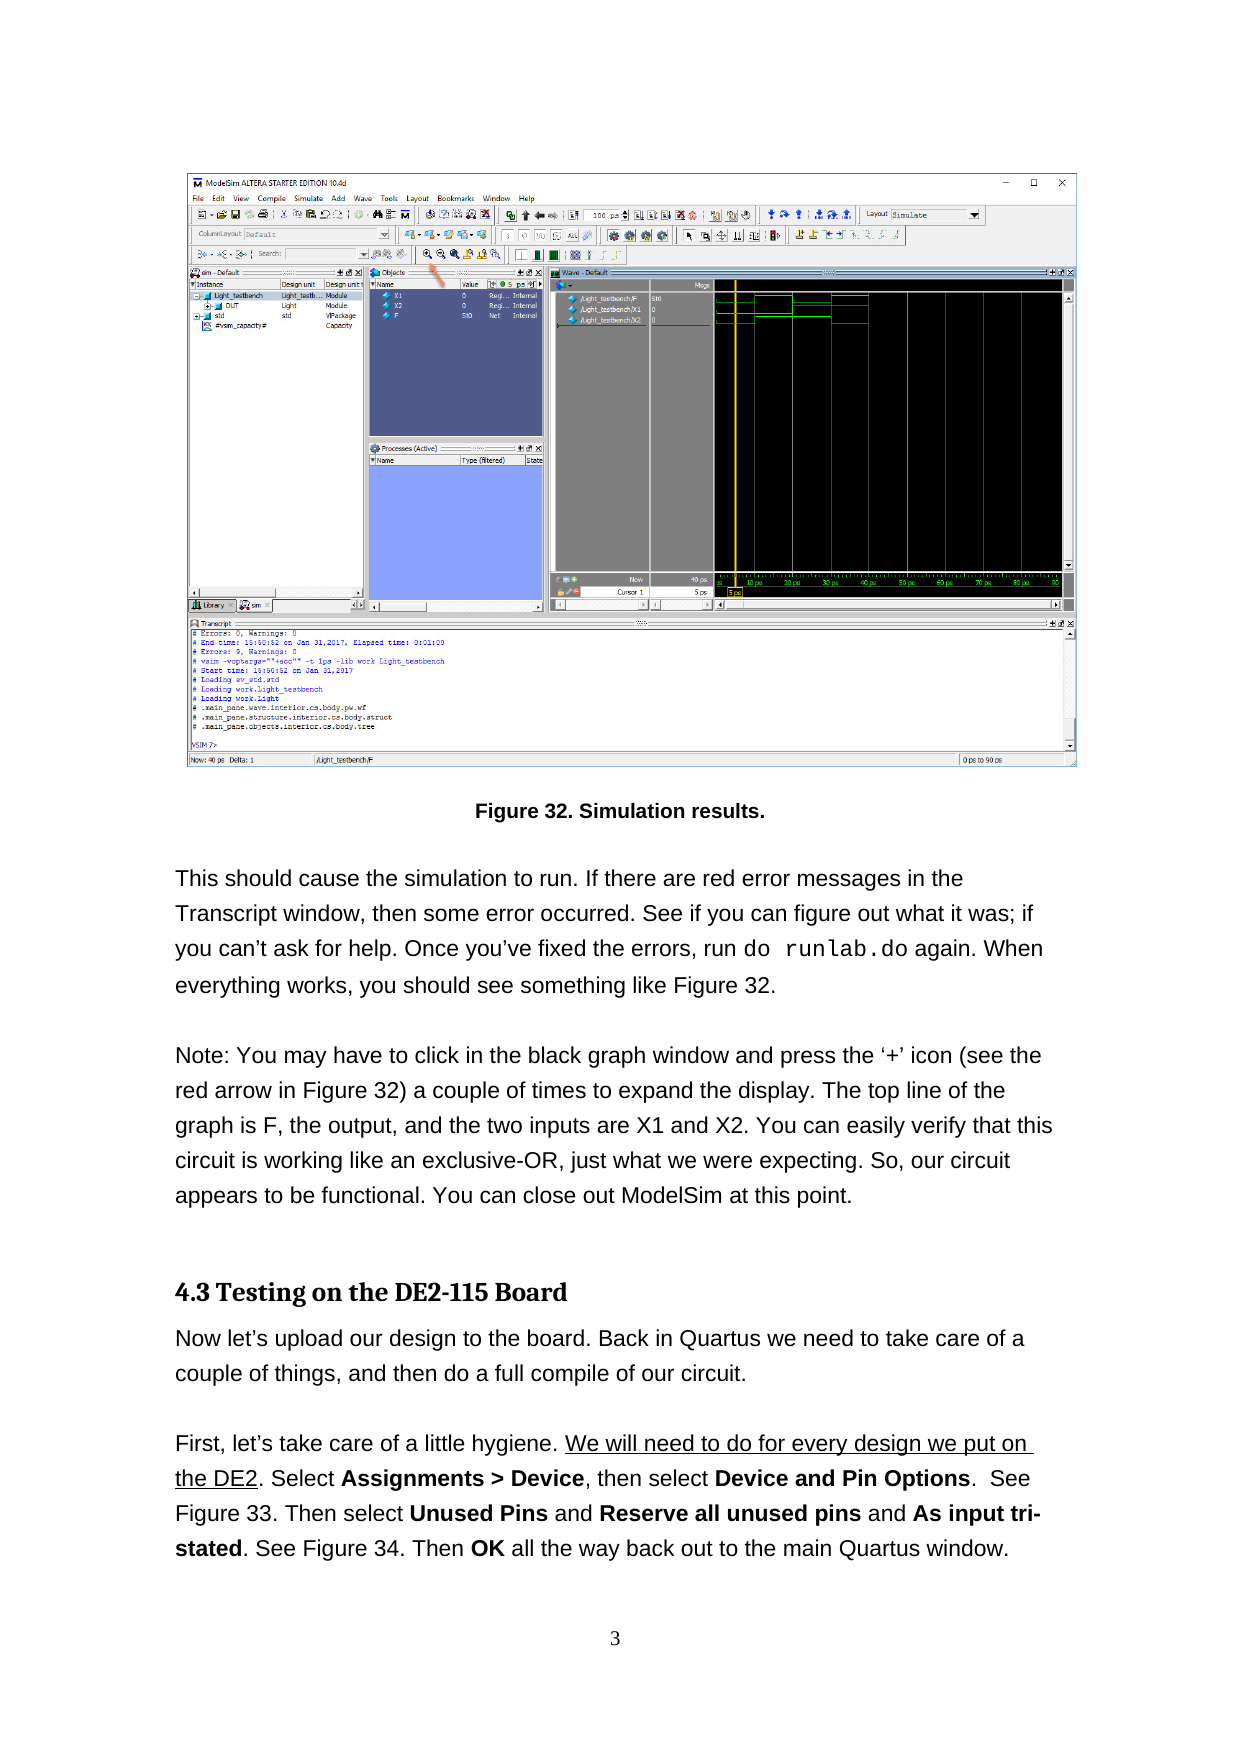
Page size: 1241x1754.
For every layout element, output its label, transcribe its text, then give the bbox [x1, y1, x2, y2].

subtitle 4.3 Testing on the DE2-115 Board [175, 1277, 1065, 1308]
text This should cause the simulation to run. If there are red error messages in the Transcript window, then some error occurred. See if you can figure out what it was; if you can’t ask for help. Once you’ve fixed the errors, run do runlab.do again. When everything works, you should see something like Figure 32. [175, 865, 1065, 998]
picture [187, 173, 1077, 767]
text First, let’s take care of a little hygiene. We will need to do for every design we put on the DE2. Select Assignments > Device, then select Device and Pin Options. See Figure 33. Then select Unused Pins and Reserve all unused pins and As input tri-stated. See Figure 34. Then OK all the way back out to the main Quartus window. [175, 1430, 1065, 1561]
text Note: You may have to click in the black graph window and press the ‘+’ icon (see the red arrow in Figure 32) a couple of times to expand the display. The top line of the graph is F, the output, and the two inputs are X1 and X2. You can easily verify that this circuit is working like an exclusive-OR, just what we were expecting. So, our circuit appears to be functional. You can close out ModelSim at this point. [175, 1042, 1065, 1208]
text Now let’s upload our design to the board. Back in Quartus we need to take care of a couple of things, and then do a full compile of our circuit. [175, 1325, 1065, 1386]
